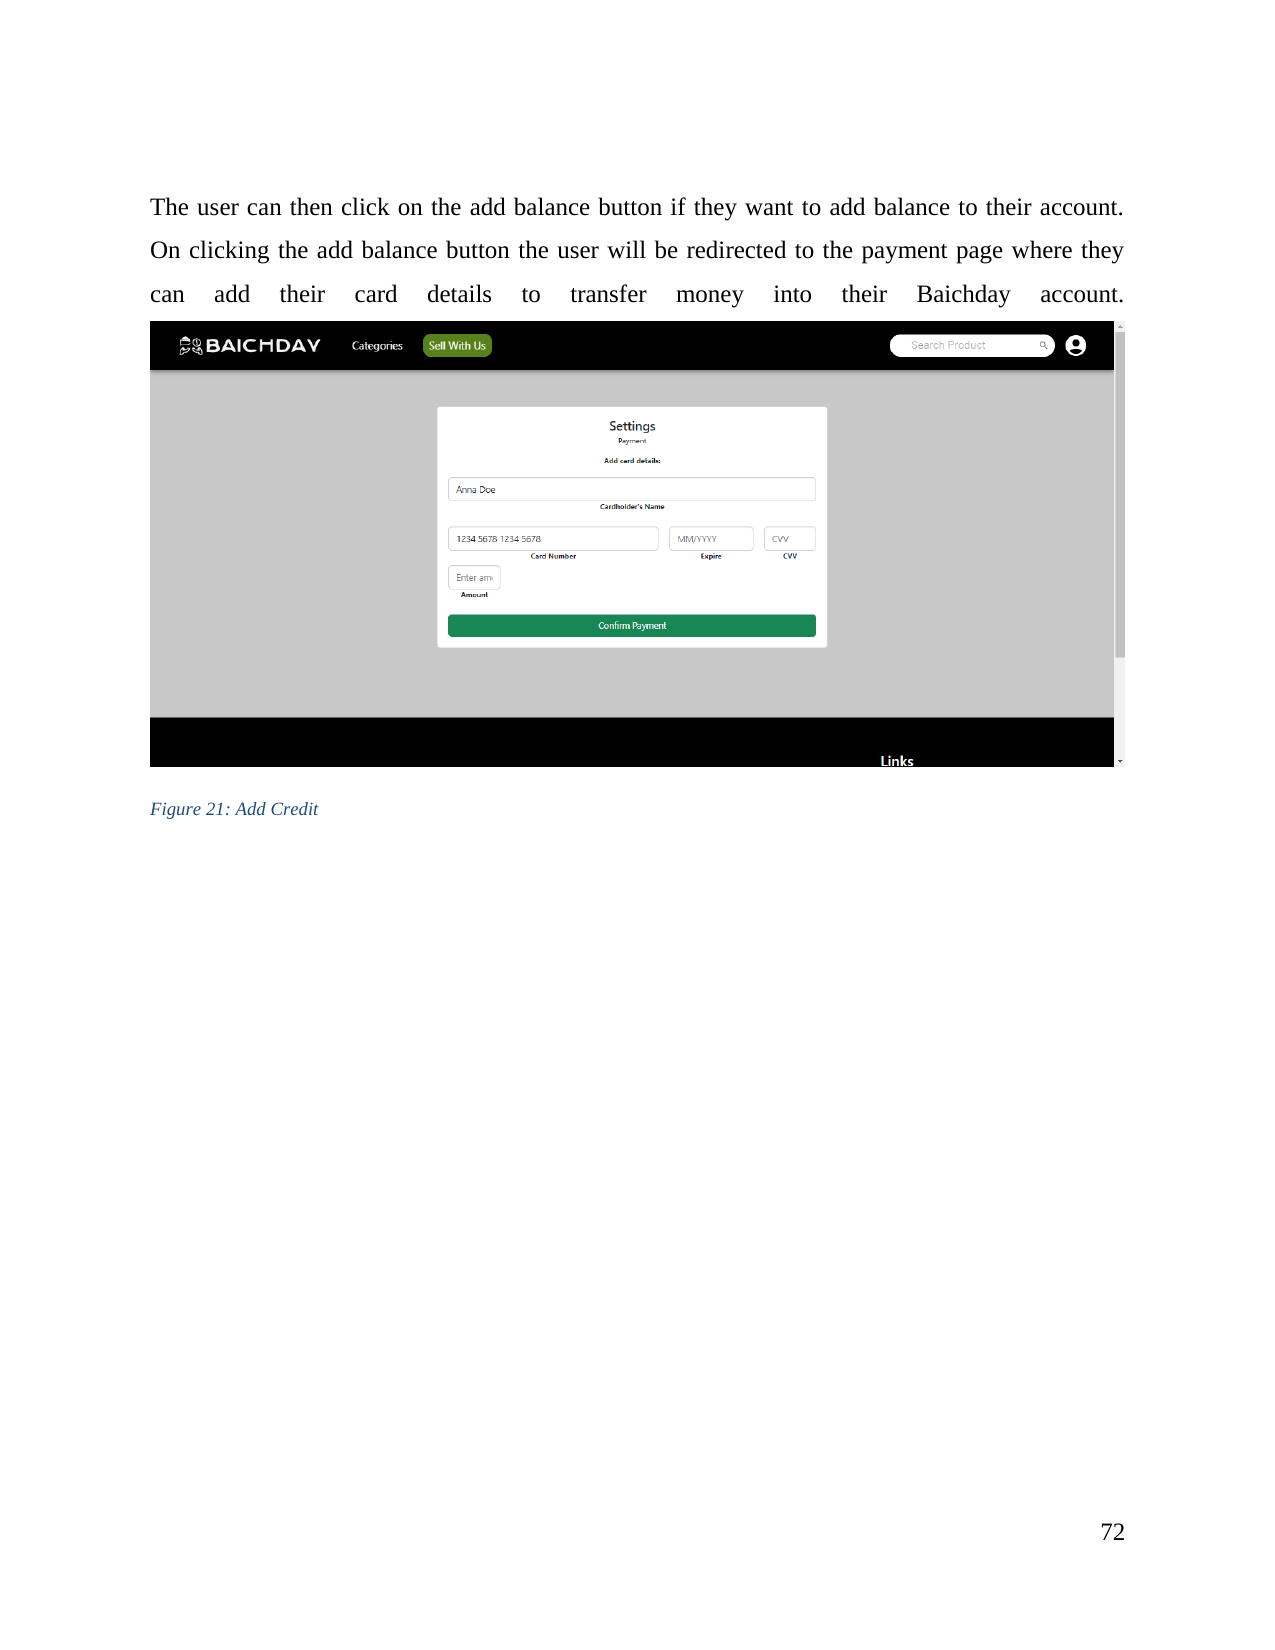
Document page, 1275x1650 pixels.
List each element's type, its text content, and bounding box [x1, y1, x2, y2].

text Figure 21: Add Credit [150, 798, 1125, 819]
picture [150, 321, 1125, 767]
text The user can then click on the add balance button if they want to add balance to their account. On clicking the add balance button the user will be redirected to the payment page where they can add their card details to transfer money into their Baichday account. [150, 192, 1125, 321]
